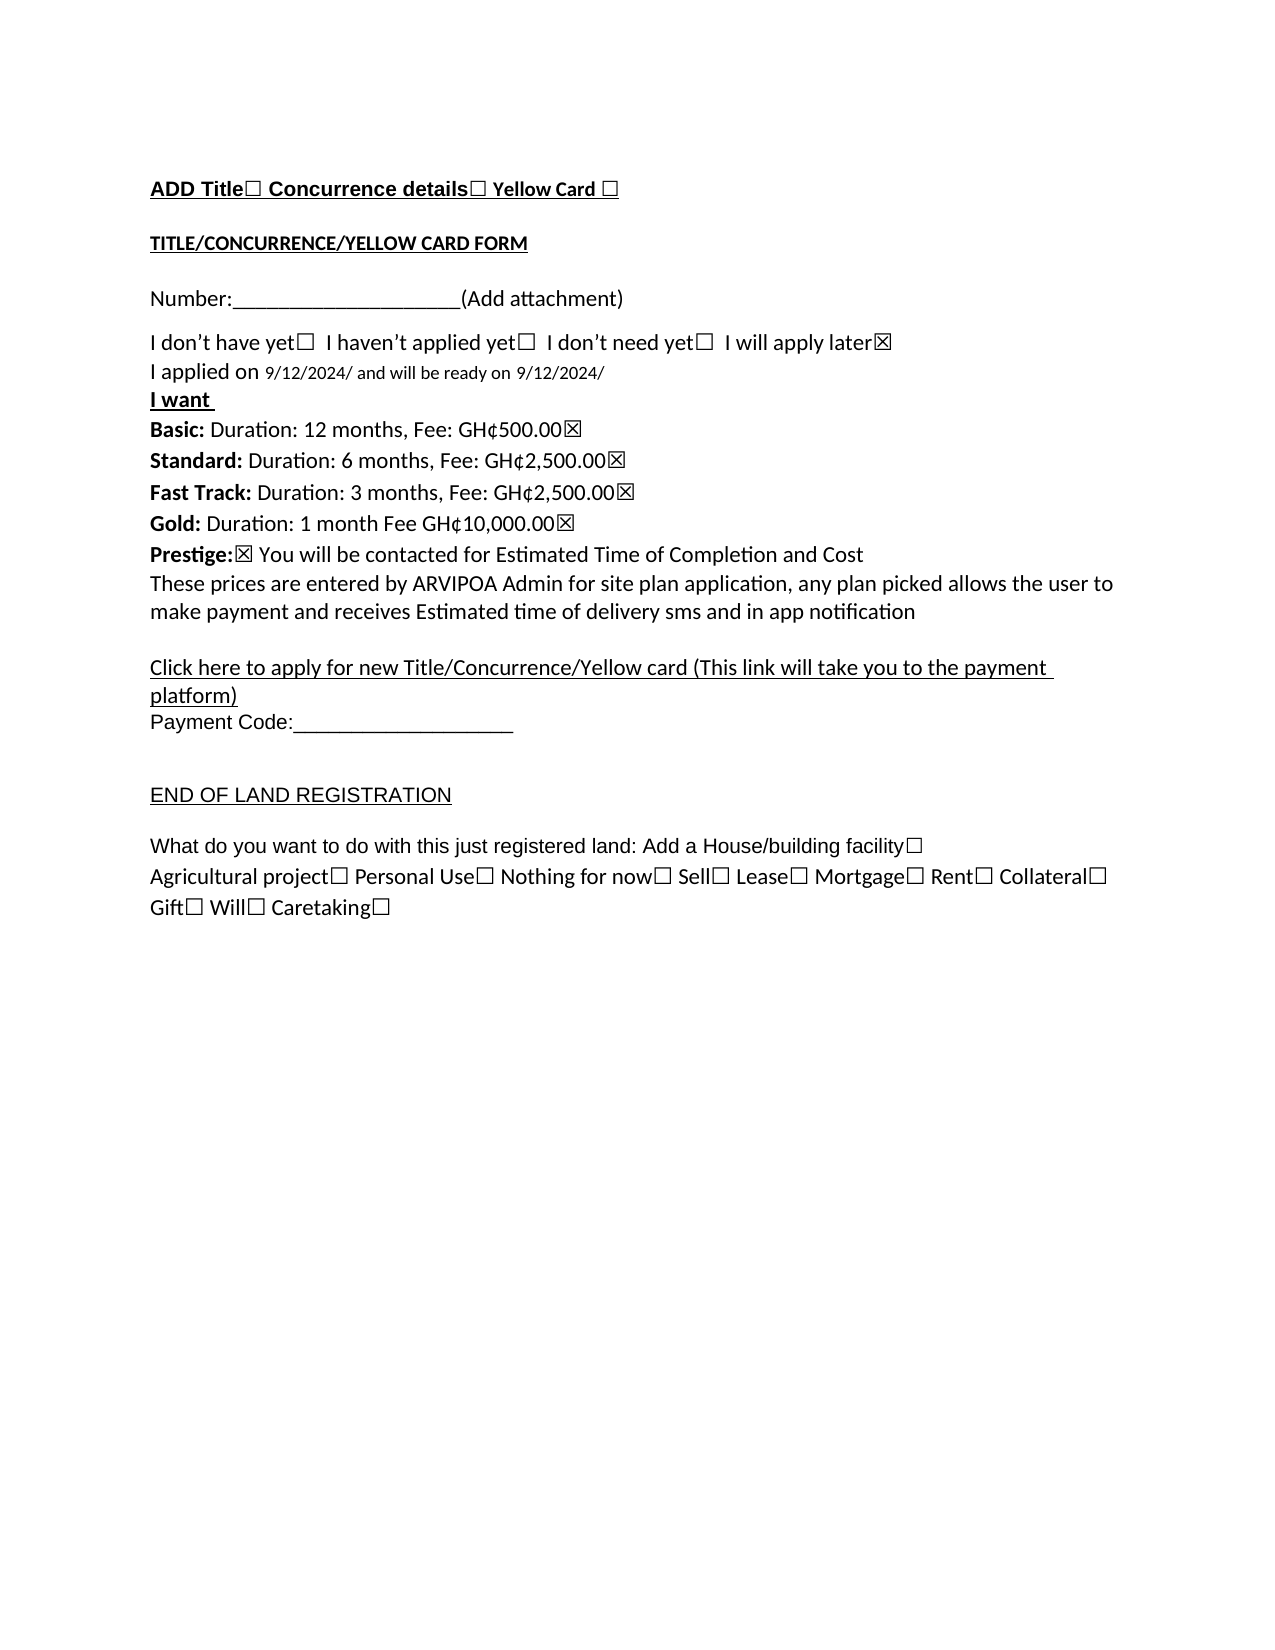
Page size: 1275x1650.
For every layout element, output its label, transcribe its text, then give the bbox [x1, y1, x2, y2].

text TITLE/CONCURRENCE/YELLOW CARD FORM [150, 230, 1125, 256]
text Number:____________________(Add attachment) [150, 284, 1125, 312]
text I want [150, 385, 1125, 413]
text ADD Title Concurrence details Yellow Card [150, 174, 1125, 202]
text Fast Track: Duration: 3 months, Fee: GH¢2,500.00 [150, 476, 1125, 507]
text These prices are entered by ARVIPOA Admin for site plan application, any plan picked allows the user to make payment and receives Estimated time of delivery sms and in app notification [150, 569, 1125, 625]
text Basic: Duration: 12 months, Fee: GH¢500.00 [150, 413, 1125, 444]
text Click here to apply for new Title/Concurrence/Yellow card (This link will take you to the payment platform) [150, 653, 1125, 709]
text Agricultural project Personal Use Nothing for now Sell Lease Mortgage Rent Collateral Gift Will Caretaking [150, 860, 1125, 922]
text Payment Code:___________________ [150, 709, 1125, 733]
text Prestige: You will be contacted for Estimated Time of Completion and Cost [150, 538, 1125, 569]
text I don’t have yet I haven’t applied yet I don’t need yet I will apply later [150, 326, 1125, 357]
text I applied on / and will be ready on / [150, 357, 1125, 385]
text What do you want to do with this just registered land: Add a House/building facility [150, 831, 1125, 860]
text Standard: Duration: 6 months, Fee: GH¢2,500.00 [150, 444, 1125, 476]
text END OF LAND REGISTRATION [150, 783, 1125, 807]
text Gold: Duration: 1 month Fee GH¢10,000.00 [150, 507, 1125, 538]
